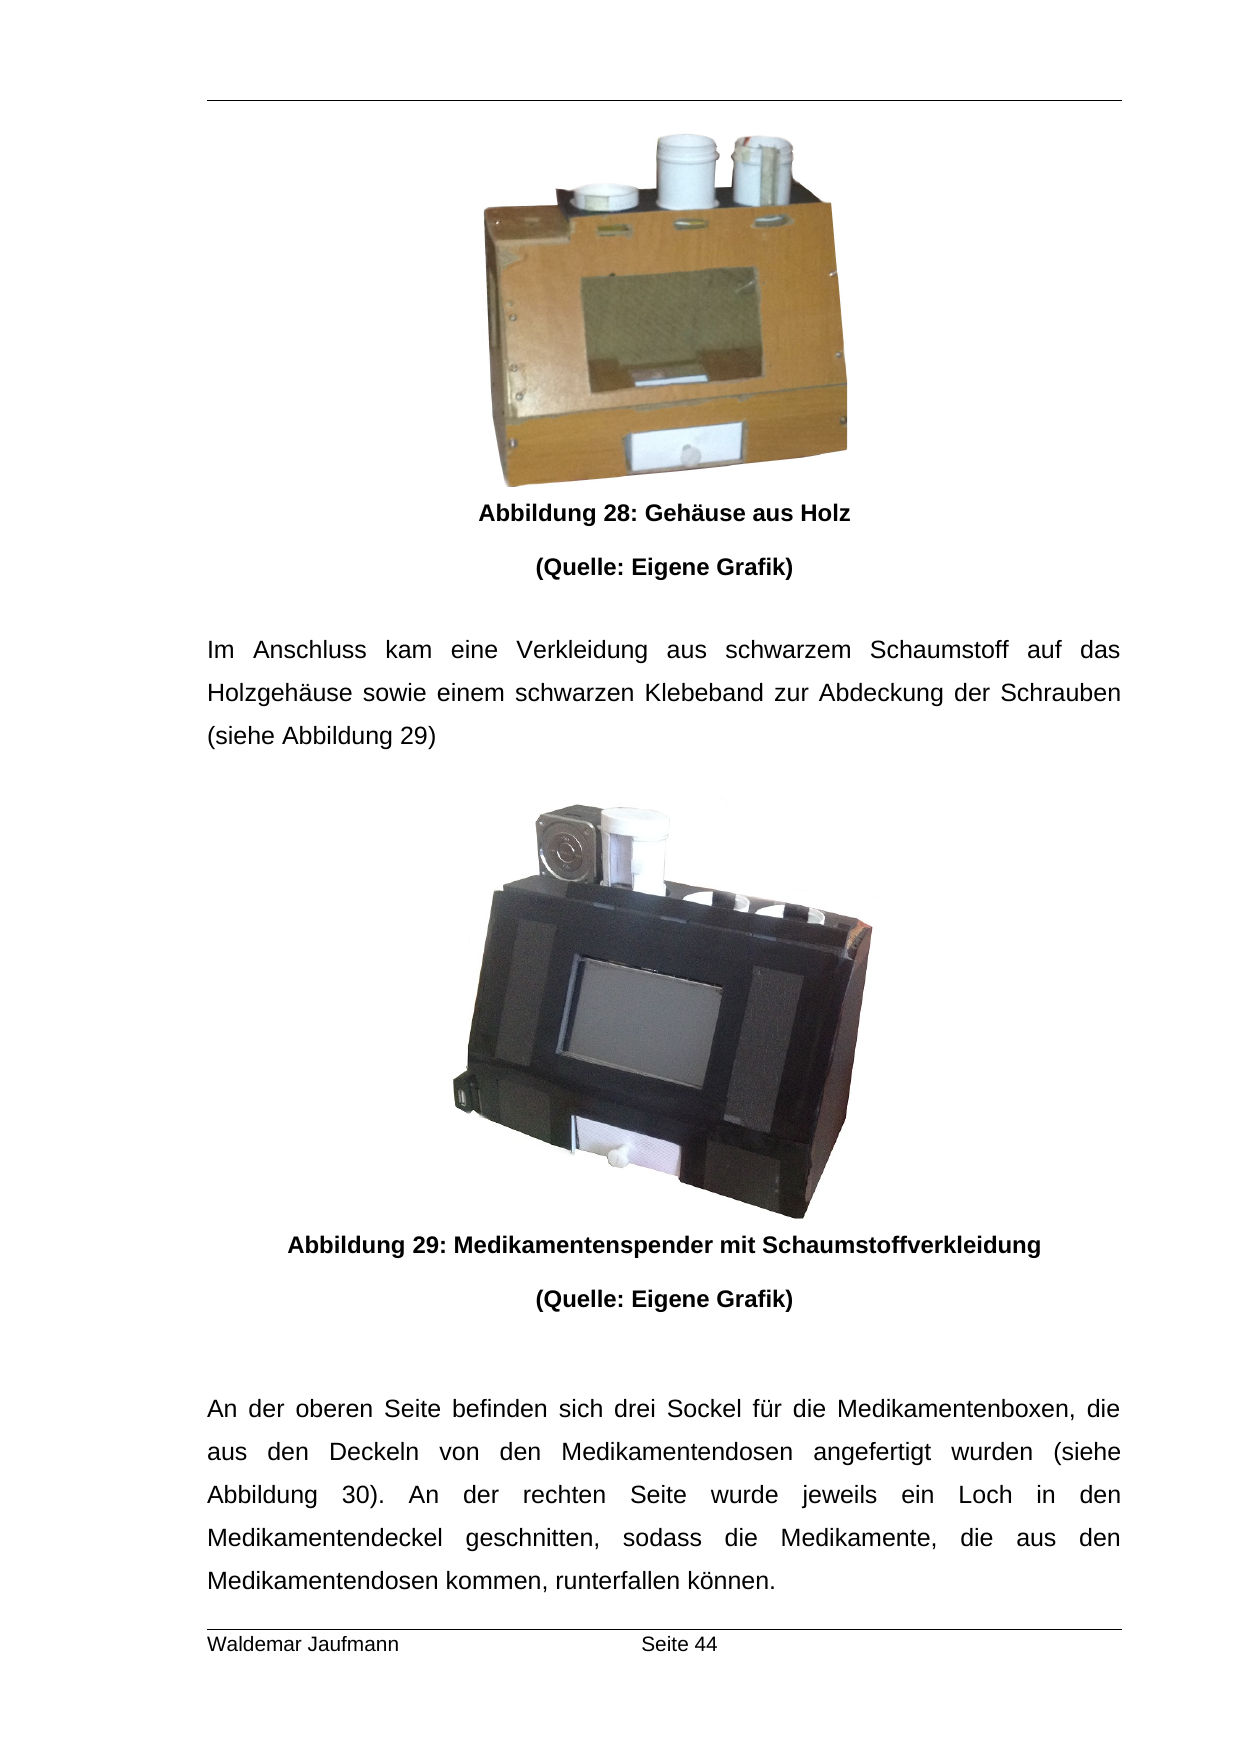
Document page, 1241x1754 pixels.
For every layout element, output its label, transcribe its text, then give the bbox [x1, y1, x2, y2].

picture [443, 791, 886, 1219]
text Abbildung 28: Gehäuse aus Holz [207, 499, 1122, 527]
picture [481, 118, 848, 487]
text (Quelle: Eigene Grafik) [207, 553, 1122, 581]
text Abbildung 29: Medikamentenspender mit Schaumstoffverkleidung [207, 1231, 1122, 1258]
text (Quelle: Eigene Grafik) [207, 1284, 1122, 1312]
text An der oberen Seite befinden sich drei Sockel für die Medikamentenboxen, die aus den Deckeln von den Medikamentendosen angefertigt wurden (siehe Abbildung 30). An der rechten Seite wurde jeweils ein Loch in den Medikamentendeckel geschnitten, sodass die Medikamente, die aus den Medikamentendosen kommen, runterfallen können. [207, 1393, 1122, 1595]
text Im Anschluss kam eine Verkleidung aus schwarzem Schaumstoff auf das Holzgehäuse sowie einem schwarzen Klebeband zur Abdeckung der Schrauben (siehe Abbildung 29) [207, 635, 1122, 750]
